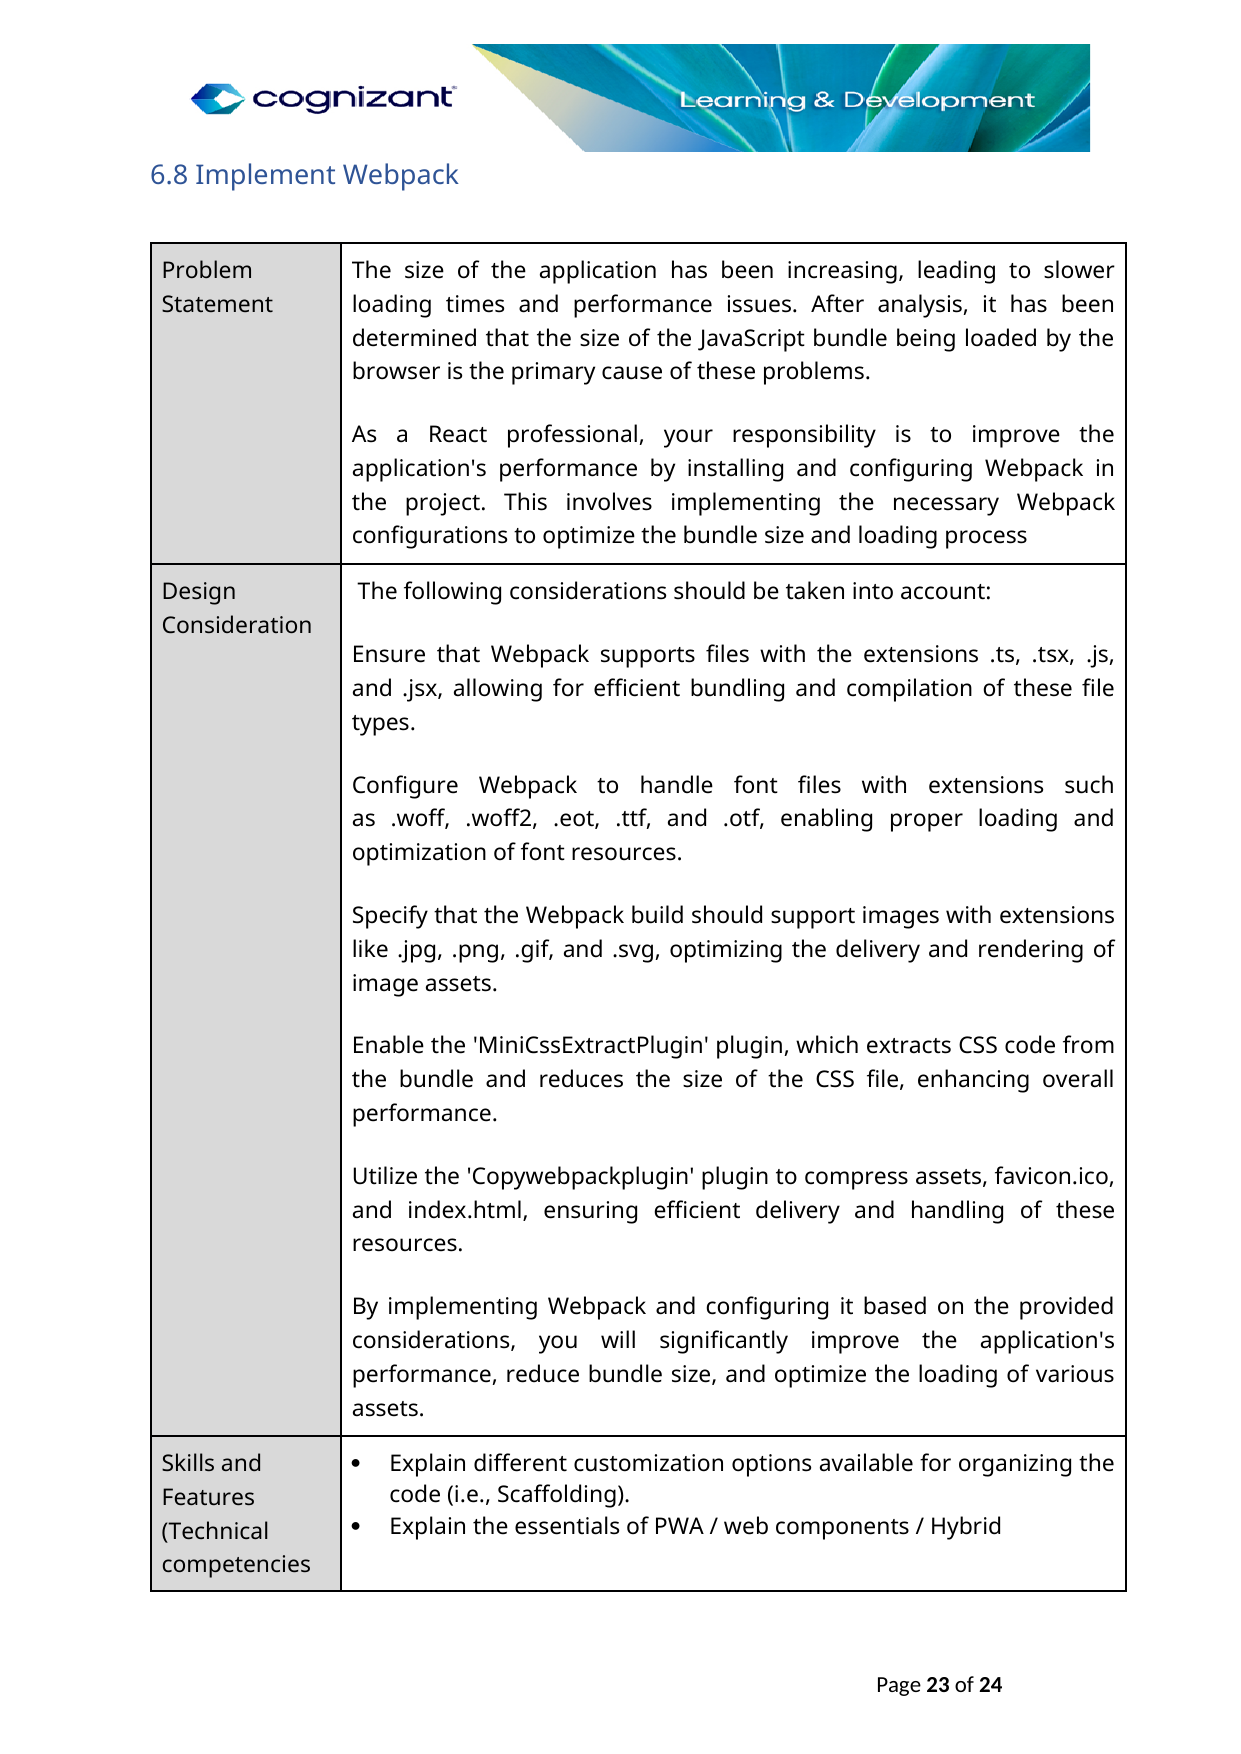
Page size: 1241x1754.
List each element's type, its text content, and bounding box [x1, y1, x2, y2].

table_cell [152, 1437, 340, 1590]
table_cell Design Consideration [152, 565, 340, 1435]
table_header The size of the application has been increasing, leading to slower loading times and performance issues. After analysis, it has been determined that the size of the JavaScript bundle being loaded by the browser is the primary cause of these problems. As a React professional, your responsibility is to improve the application's performance by installing and configuring Webpack in the project. This involves implementing the necessary Webpack configurations to optimize the bundle size and loading process [342, 244, 1125, 563]
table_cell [342, 1437, 1125, 1590]
table_cell The following considerations should be taken into account: Ensure that Webpack supports files with the extensions .ts, .tsx, .js, and .jsx, allowing for efficient bundling and compilation of these file types. Configure Webpack to handle font files with extensions such as .woff, .woff2, .eot, .ttf, and .otf, enabling proper loading and optimization of font resources. Specify that the Webpack build should support images with extensions like .jpg, .png, .gif, and .svg, optimizing the delivery and rendering of image assets. Enable the 'MiniCssExtractPlugin' plugin, which extracts CSS code from the bundle and reduces the size of the CSS file, enhancing overall performance. Utilize the 'Copywebpackplugin' plugin to compress assets, favicon.ico, and index.html, ensuring efficient delivery and handling of these resources. By implementing Webpack and configuring it based on the provided considerations, you will significantly improve the application's performance, reduce bundle size, and optimize the loading of various assets. [342, 565, 1125, 1435]
table_header Problem Statement [152, 244, 340, 563]
subtitle 6.8 Implement Webpack [150, 155, 1090, 192]
